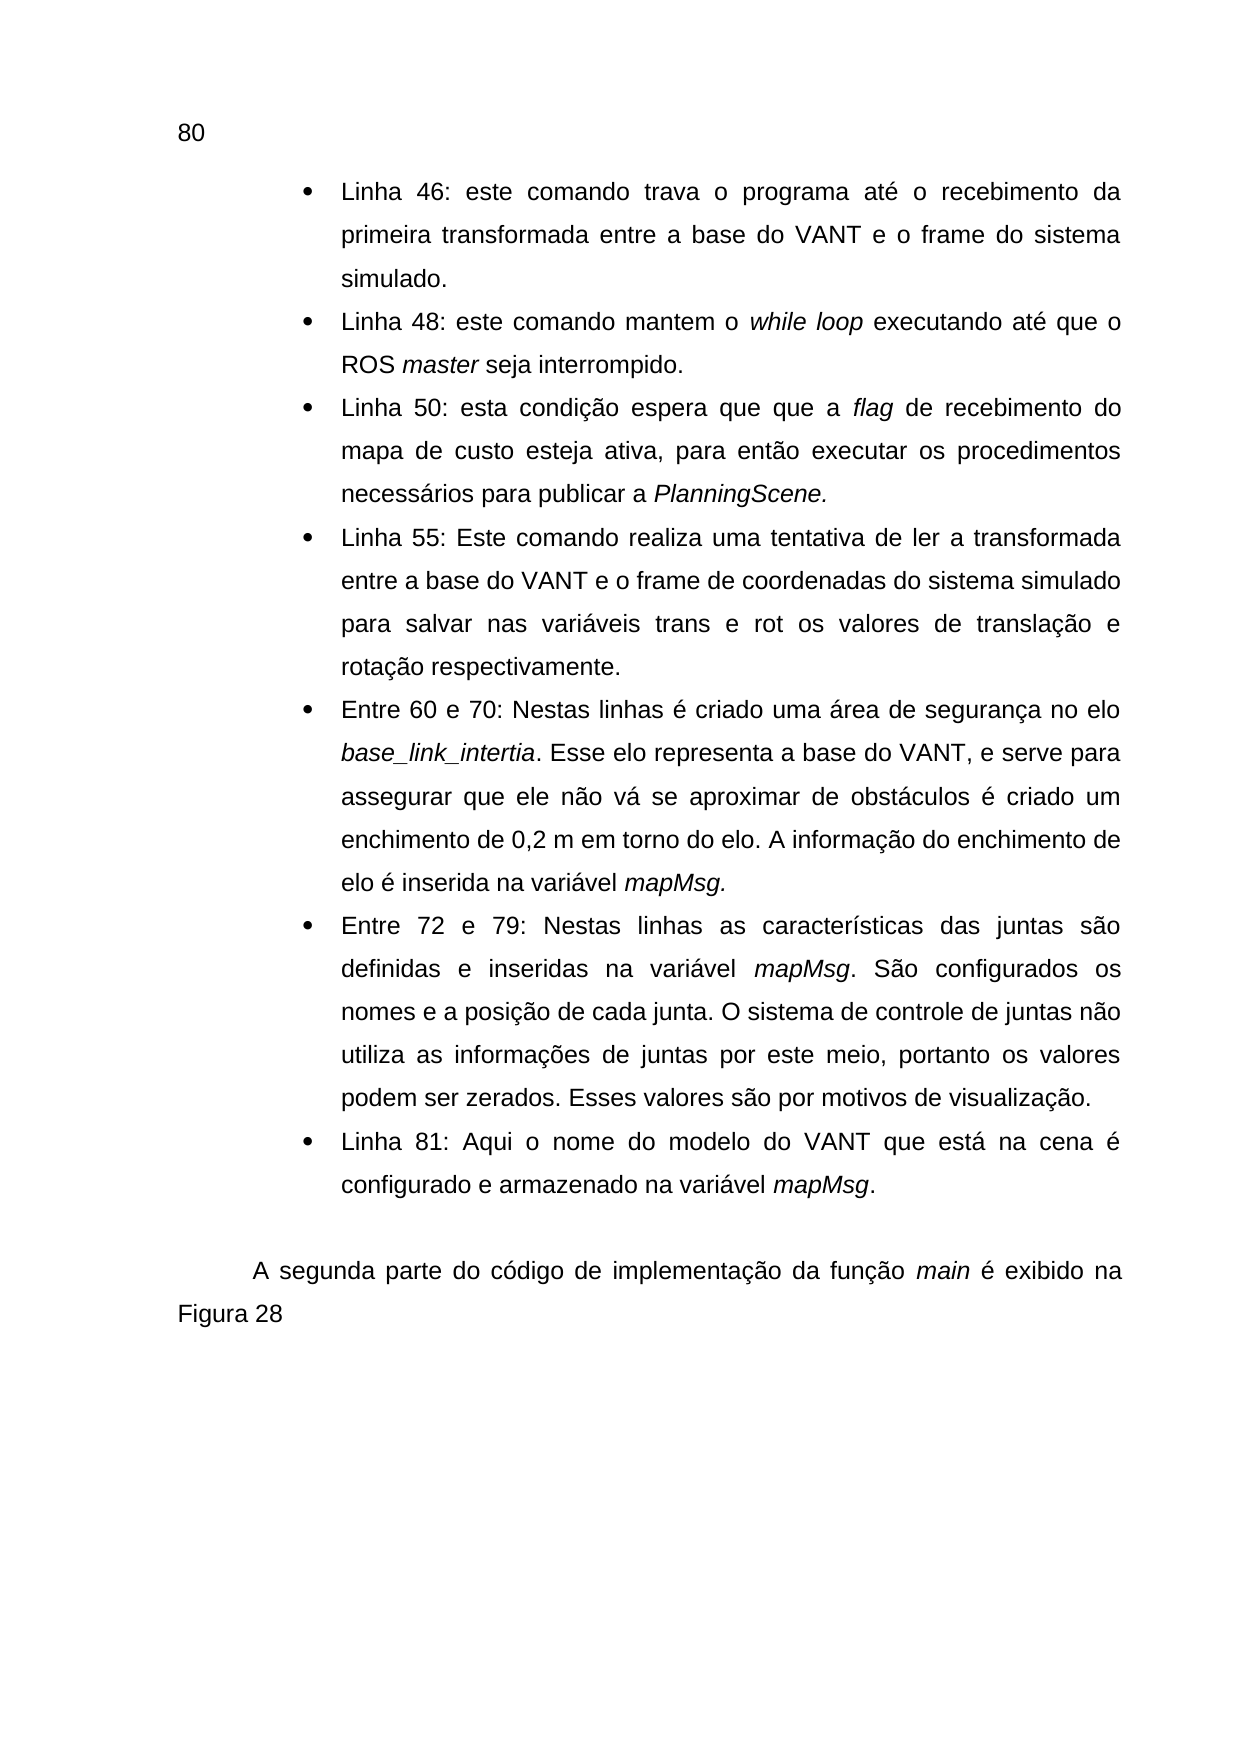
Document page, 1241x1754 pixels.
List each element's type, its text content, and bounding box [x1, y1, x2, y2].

text A segunda parte do código de implementação da função main é exibido na Figura 28 [177, 1256, 1122, 1328]
list Linha 50: esta condição espera que que a flag de recebimento do mapa de custo esteja ativa, para então executar os procedimentos necessários para publicar a PlanningScene. [303, 393, 1122, 508]
list Linha 48: este comando mantem o while loop executando até que o ROS master seja interrompido. [303, 307, 1122, 379]
list Linha 46: este comando trava o programa até o recebimento da primeira transformada entre a base do VANT e o frame do sistema simulado. [303, 177, 1122, 292]
list Linha 55: Este comando realiza uma tentativa de ler a transformada entre a base do VANT e o frame de coordenadas do sistema simulado para salvar nas variáveis trans e rot os valores de translação e rotação respectivamente. [303, 522, 1122, 681]
list Linha 81: Aqui o nome do modelo do VANT que está na cena é configurado e armazenado na variável mapMsg. [303, 1127, 1122, 1198]
list Entre 60 e 70: Nestas linhas é criado uma área de segurança no elo base_link_intertia. Esse elo representa a base do VANT, e serve para assegurar que ele não vá se aproximar de obstáculos é criado um enchimento de 0,2 m em torno do elo. A informação do enchimento de elo é inserida na variável mapMsg. [303, 695, 1122, 896]
list Entre 72 e 79: Nestas linhas as características das juntas são definidas e inseridas na variável mapMsg. São configurados os nomes e a posição de cada junta. O sistema de controle de juntas não utiliza as informações de juntas por este meio, portanto os valores podem ser zerados. Esses valores são por motivos de visualização. [303, 911, 1122, 1112]
